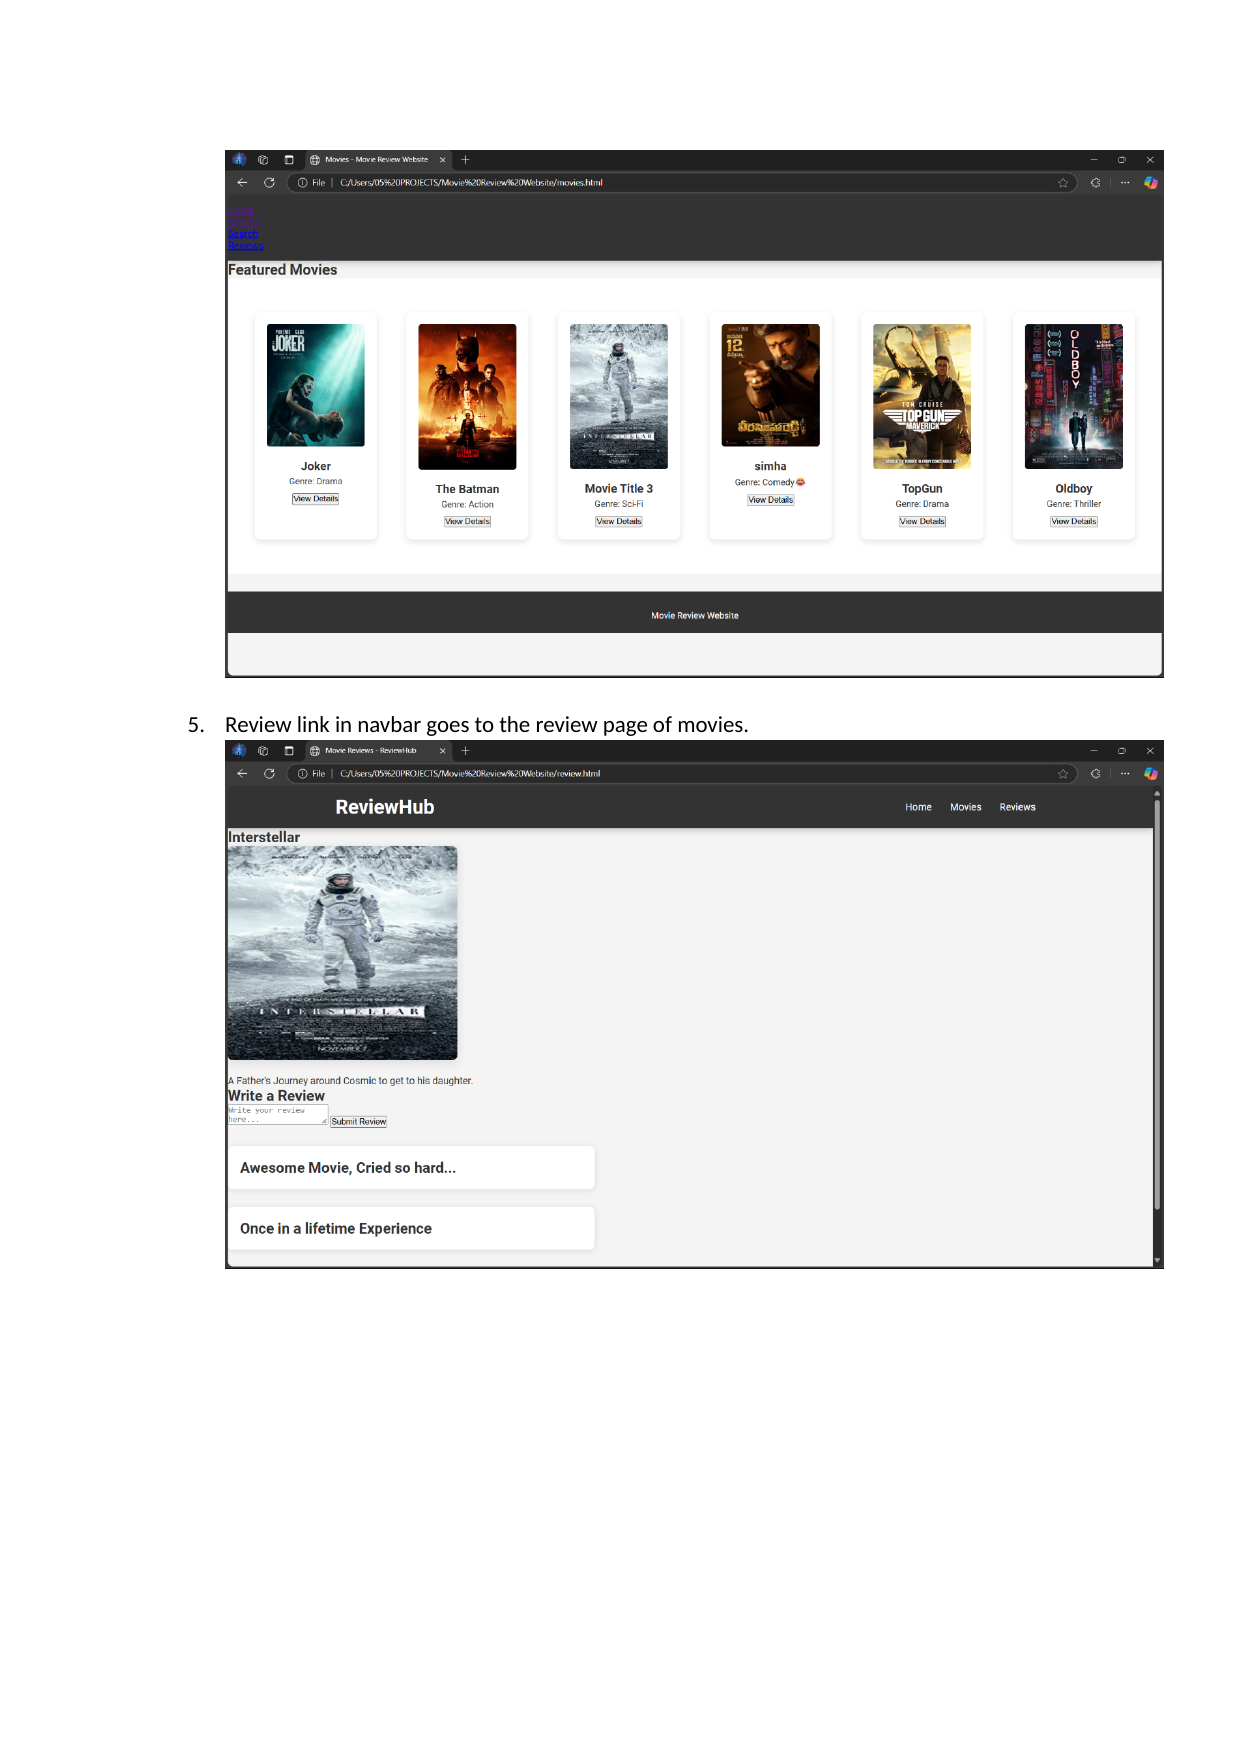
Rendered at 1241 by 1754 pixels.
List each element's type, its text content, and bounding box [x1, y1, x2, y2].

picture [225, 740, 1164, 1269]
picture [225, 150, 1164, 678]
list Review link in navbar goes to the review page of movies. [187, 710, 1090, 738]
